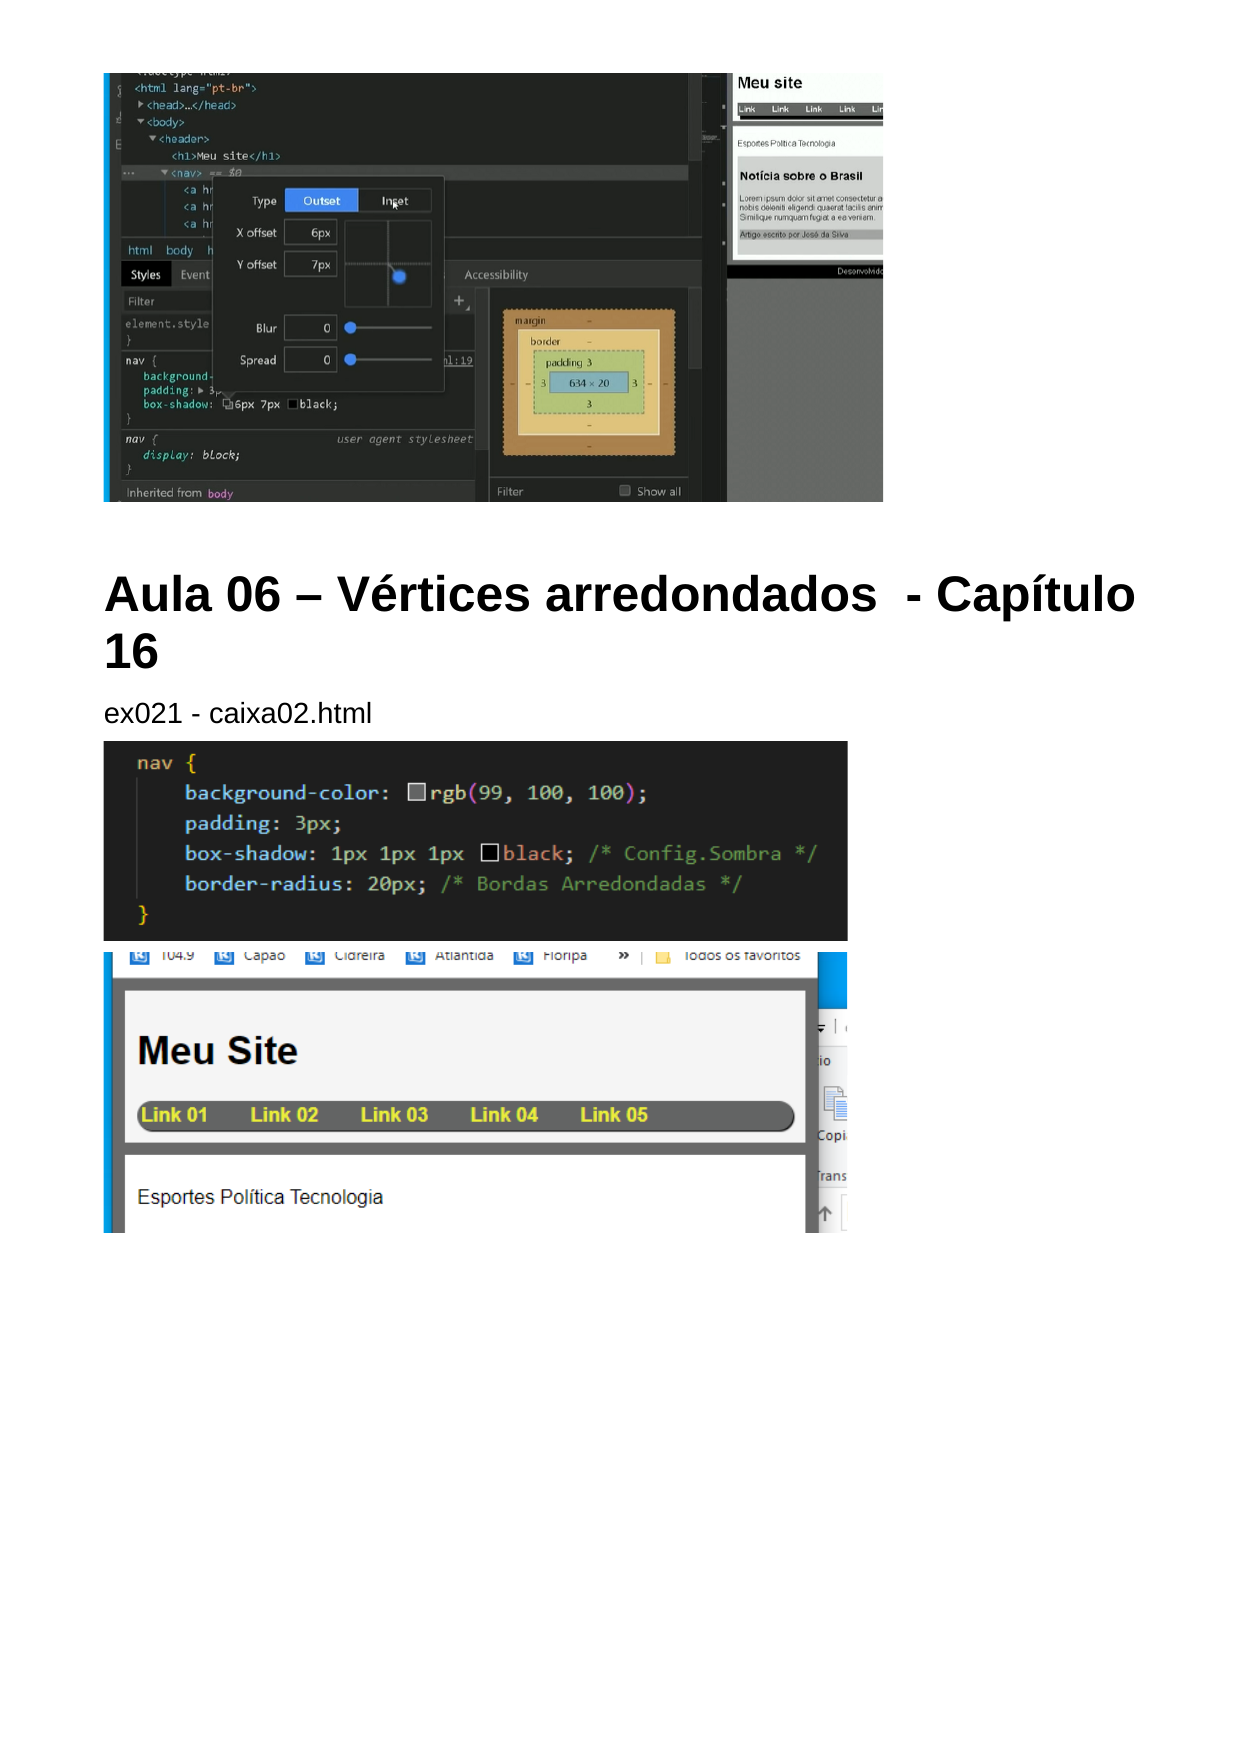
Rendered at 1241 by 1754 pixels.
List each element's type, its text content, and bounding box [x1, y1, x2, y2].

subtitle Aula 06 – Vértices arredondados - Capítulo 16 [103, 564, 1196, 679]
picture [112, 952, 848, 1233]
picture [110, 73, 884, 502]
picture [103, 741, 848, 941]
subtitle ex021 - caixa02.html [103, 692, 1196, 729]
